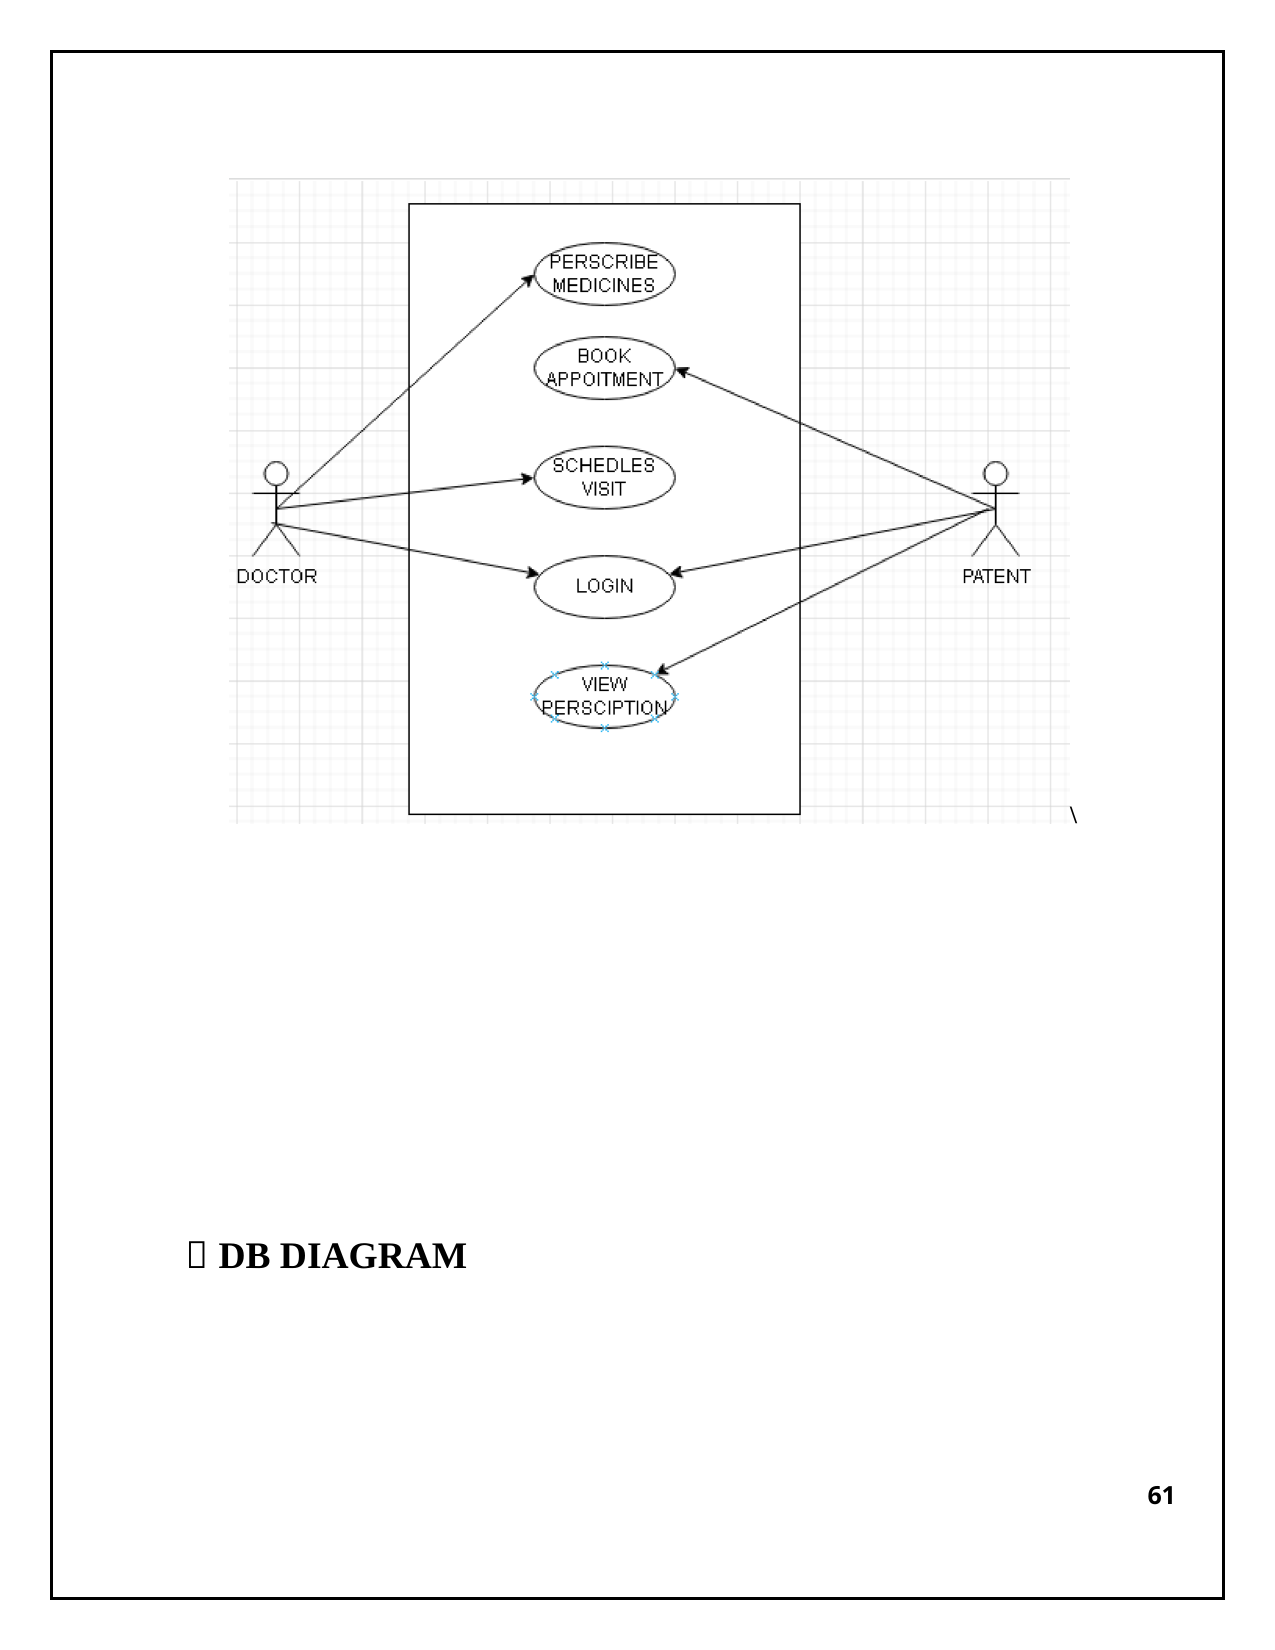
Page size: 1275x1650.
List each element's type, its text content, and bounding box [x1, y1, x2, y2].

picture [228, 177, 1070, 824]
subtitle  DB DIAGRAM [185, 1229, 1177, 1280]
